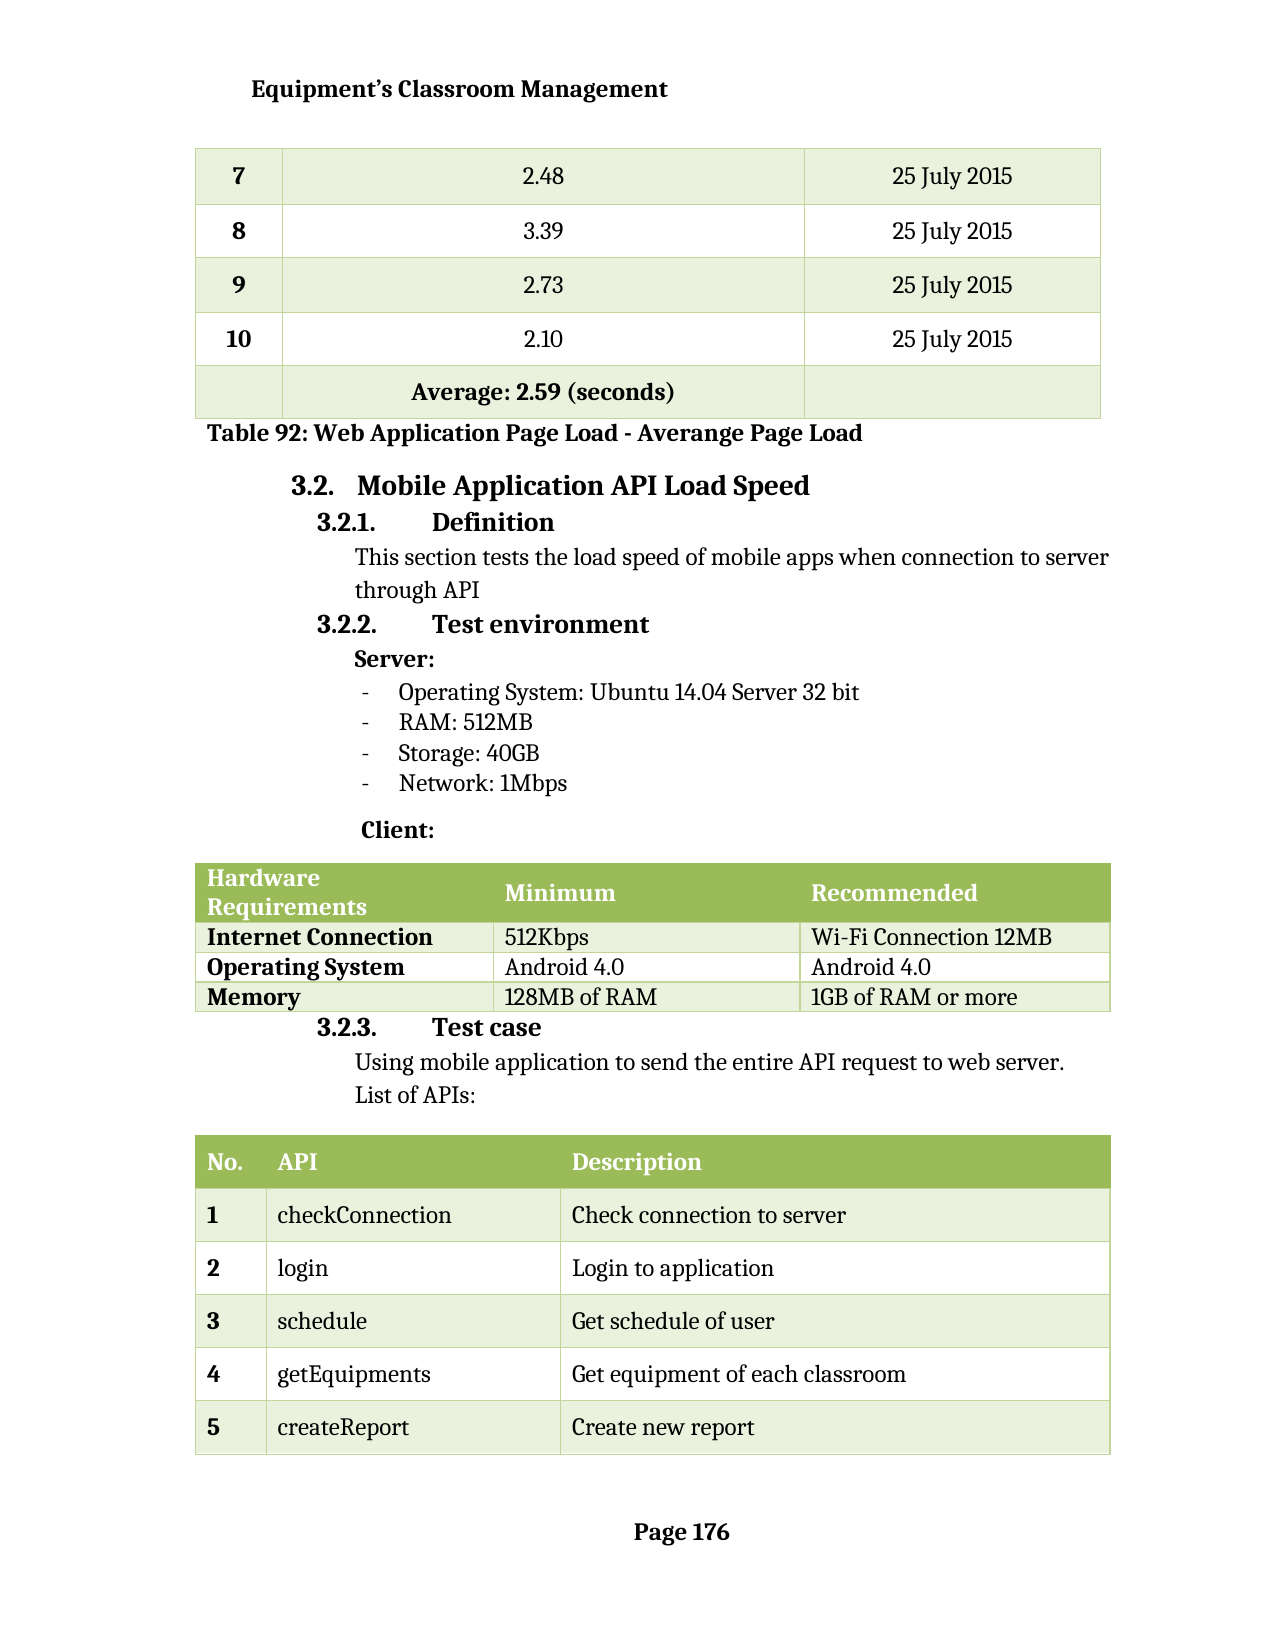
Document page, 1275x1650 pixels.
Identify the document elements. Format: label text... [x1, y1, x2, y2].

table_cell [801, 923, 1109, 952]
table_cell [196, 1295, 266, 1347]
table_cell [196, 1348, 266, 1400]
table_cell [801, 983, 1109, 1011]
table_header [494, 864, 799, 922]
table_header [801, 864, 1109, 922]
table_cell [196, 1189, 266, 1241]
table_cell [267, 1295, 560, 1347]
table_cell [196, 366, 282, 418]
list This section tests the load speed of mobile apps when connection to server through API [354, 543, 1157, 605]
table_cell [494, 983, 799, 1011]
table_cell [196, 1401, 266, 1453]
list Network: 1Mbps [361, 769, 1157, 798]
list Storage: 40GB [361, 739, 1157, 767]
list Test environment [317, 609, 1157, 640]
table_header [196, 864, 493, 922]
list Test case [317, 1012, 1157, 1043]
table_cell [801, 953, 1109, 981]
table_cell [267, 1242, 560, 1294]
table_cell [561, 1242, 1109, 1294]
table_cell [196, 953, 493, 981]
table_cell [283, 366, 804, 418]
list List of APIs: [354, 1081, 1157, 1110]
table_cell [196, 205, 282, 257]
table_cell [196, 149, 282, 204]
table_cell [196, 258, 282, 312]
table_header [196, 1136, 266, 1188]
list Definition [317, 507, 1157, 538]
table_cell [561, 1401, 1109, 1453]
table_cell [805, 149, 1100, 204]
text Client: [361, 816, 1157, 845]
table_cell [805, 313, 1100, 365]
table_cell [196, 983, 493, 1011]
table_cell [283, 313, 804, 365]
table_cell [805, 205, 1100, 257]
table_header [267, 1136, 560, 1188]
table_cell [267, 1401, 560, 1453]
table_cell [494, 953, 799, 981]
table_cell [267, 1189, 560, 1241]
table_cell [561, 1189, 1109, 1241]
list Mobile Application API Load Speed [291, 469, 1157, 502]
list Operating System: Ubuntu 14.04 Server 32 bit [361, 678, 1157, 707]
list RAM: 512MB [361, 708, 1157, 737]
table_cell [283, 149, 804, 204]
list Server: [354, 645, 1157, 673]
text Table : Web Application Page Load - Averange Page Load [207, 419, 1157, 448]
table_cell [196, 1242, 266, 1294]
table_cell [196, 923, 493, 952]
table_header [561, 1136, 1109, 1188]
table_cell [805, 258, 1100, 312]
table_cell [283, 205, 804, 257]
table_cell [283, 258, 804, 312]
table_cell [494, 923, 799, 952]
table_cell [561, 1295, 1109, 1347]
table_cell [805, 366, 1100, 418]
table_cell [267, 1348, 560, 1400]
list Using mobile application to send the entire API request to web server. [354, 1048, 1157, 1077]
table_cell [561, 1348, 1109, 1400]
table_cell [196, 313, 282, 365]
